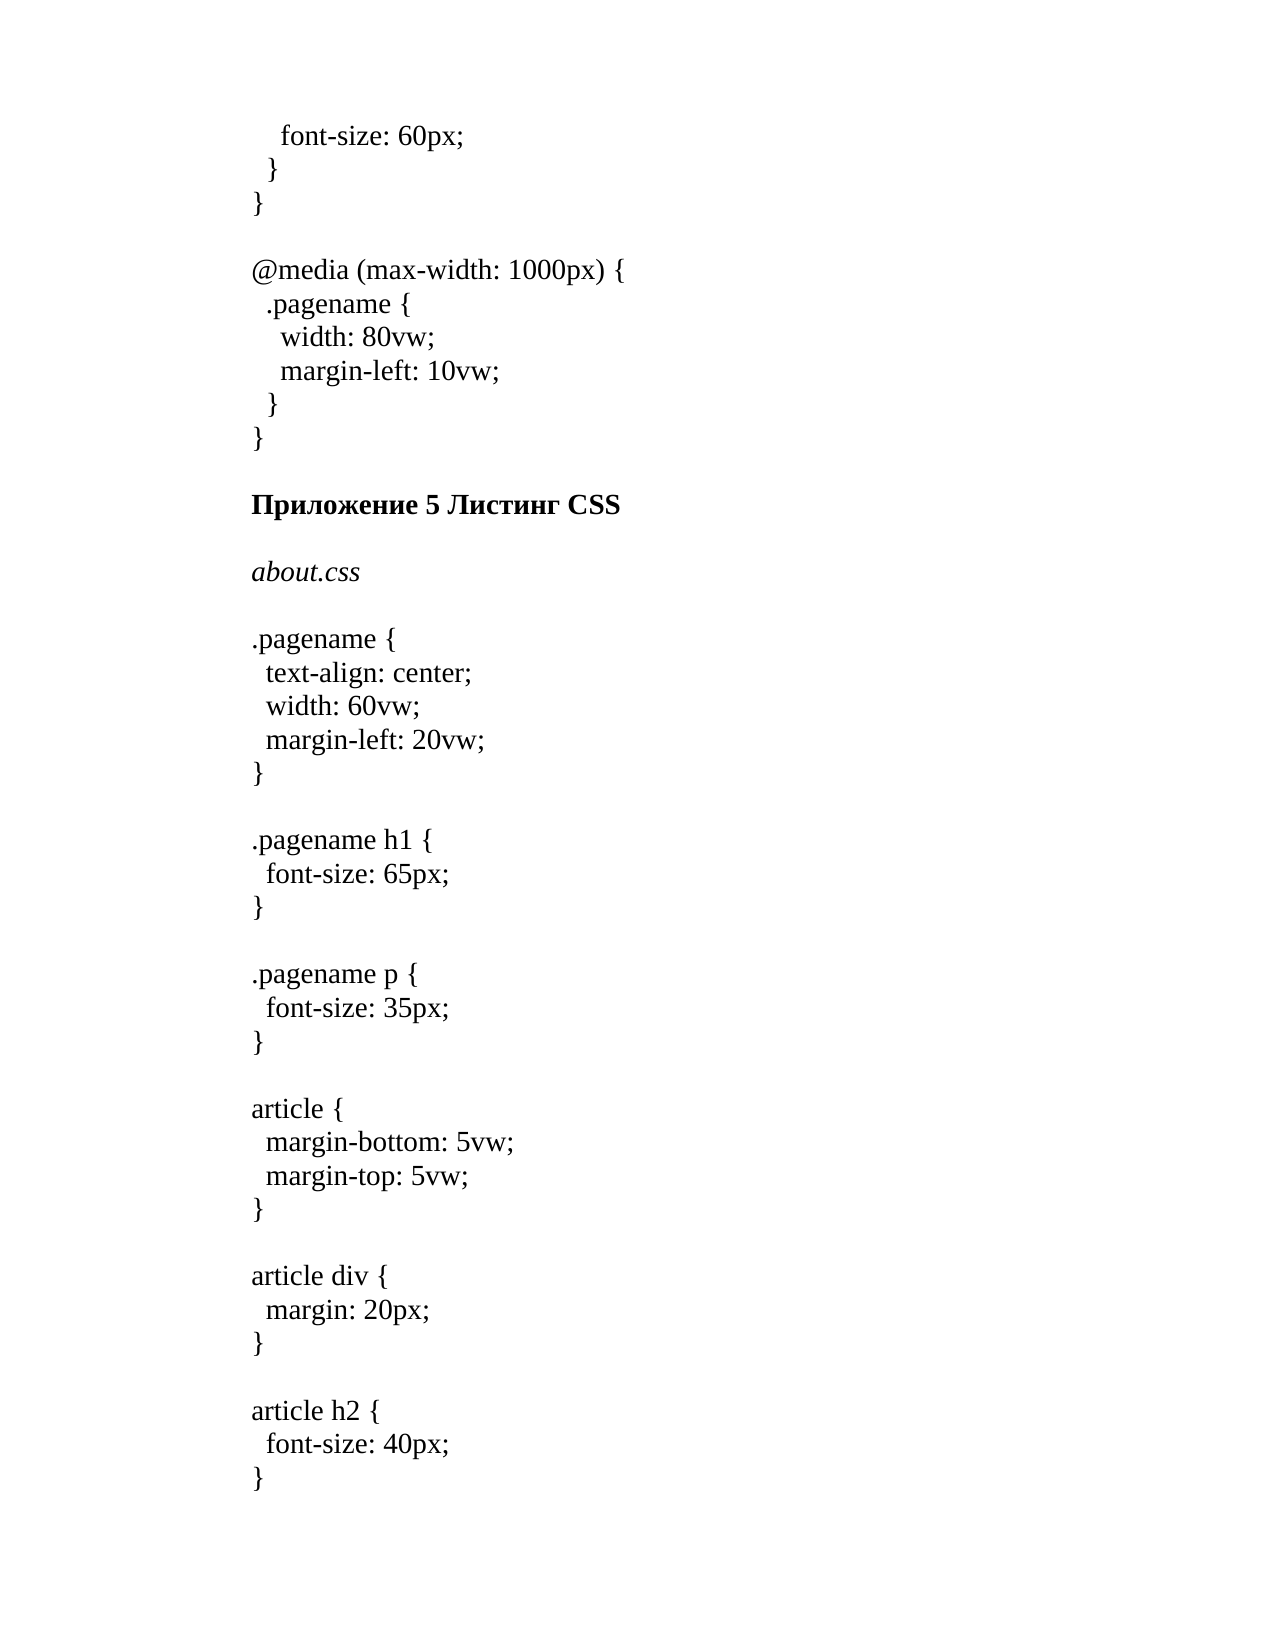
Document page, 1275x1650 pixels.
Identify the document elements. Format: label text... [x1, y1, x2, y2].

text width: 80vw; [177, 319, 1186, 353]
text article { [177, 1091, 1186, 1124]
text margin: 20px; [177, 1292, 1186, 1326]
text @media (max-width: 1000px) { [177, 252, 1186, 286]
text .pagename { [177, 286, 1186, 319]
text } [177, 889, 1186, 923]
text article div { [177, 1258, 1186, 1292]
text } [177, 185, 1186, 219]
text article h2 { [177, 1393, 1186, 1426]
text text-align: center; [177, 655, 1186, 688]
text font-size: 60px; [177, 118, 1186, 152]
text margin-bottom: 5vw; [177, 1124, 1186, 1158]
text margin-top: 5vw; [177, 1158, 1186, 1191]
text } [177, 386, 1186, 420]
text about.css [177, 554, 1186, 588]
text font-size: 40px; [177, 1426, 1186, 1460]
text } [177, 420, 1186, 453]
text .pagename { [177, 621, 1186, 655]
text } [177, 755, 1186, 789]
text margin-left: 20vw; [177, 722, 1186, 755]
text } [177, 152, 1186, 185]
text } [177, 1460, 1186, 1493]
text width: 60vw; [177, 688, 1186, 722]
text .pagename p { [177, 957, 1186, 990]
text } [177, 1326, 1186, 1359]
text margin-left: 10vw; [177, 353, 1186, 386]
text font-size: 35px; [177, 990, 1186, 1024]
text font-size: 65px; [177, 856, 1186, 889]
text .pagename h1 { [177, 822, 1186, 856]
text } [177, 1191, 1186, 1225]
text Приложение 5 Листинг CSS [177, 487, 1186, 521]
text } [177, 1024, 1186, 1057]
